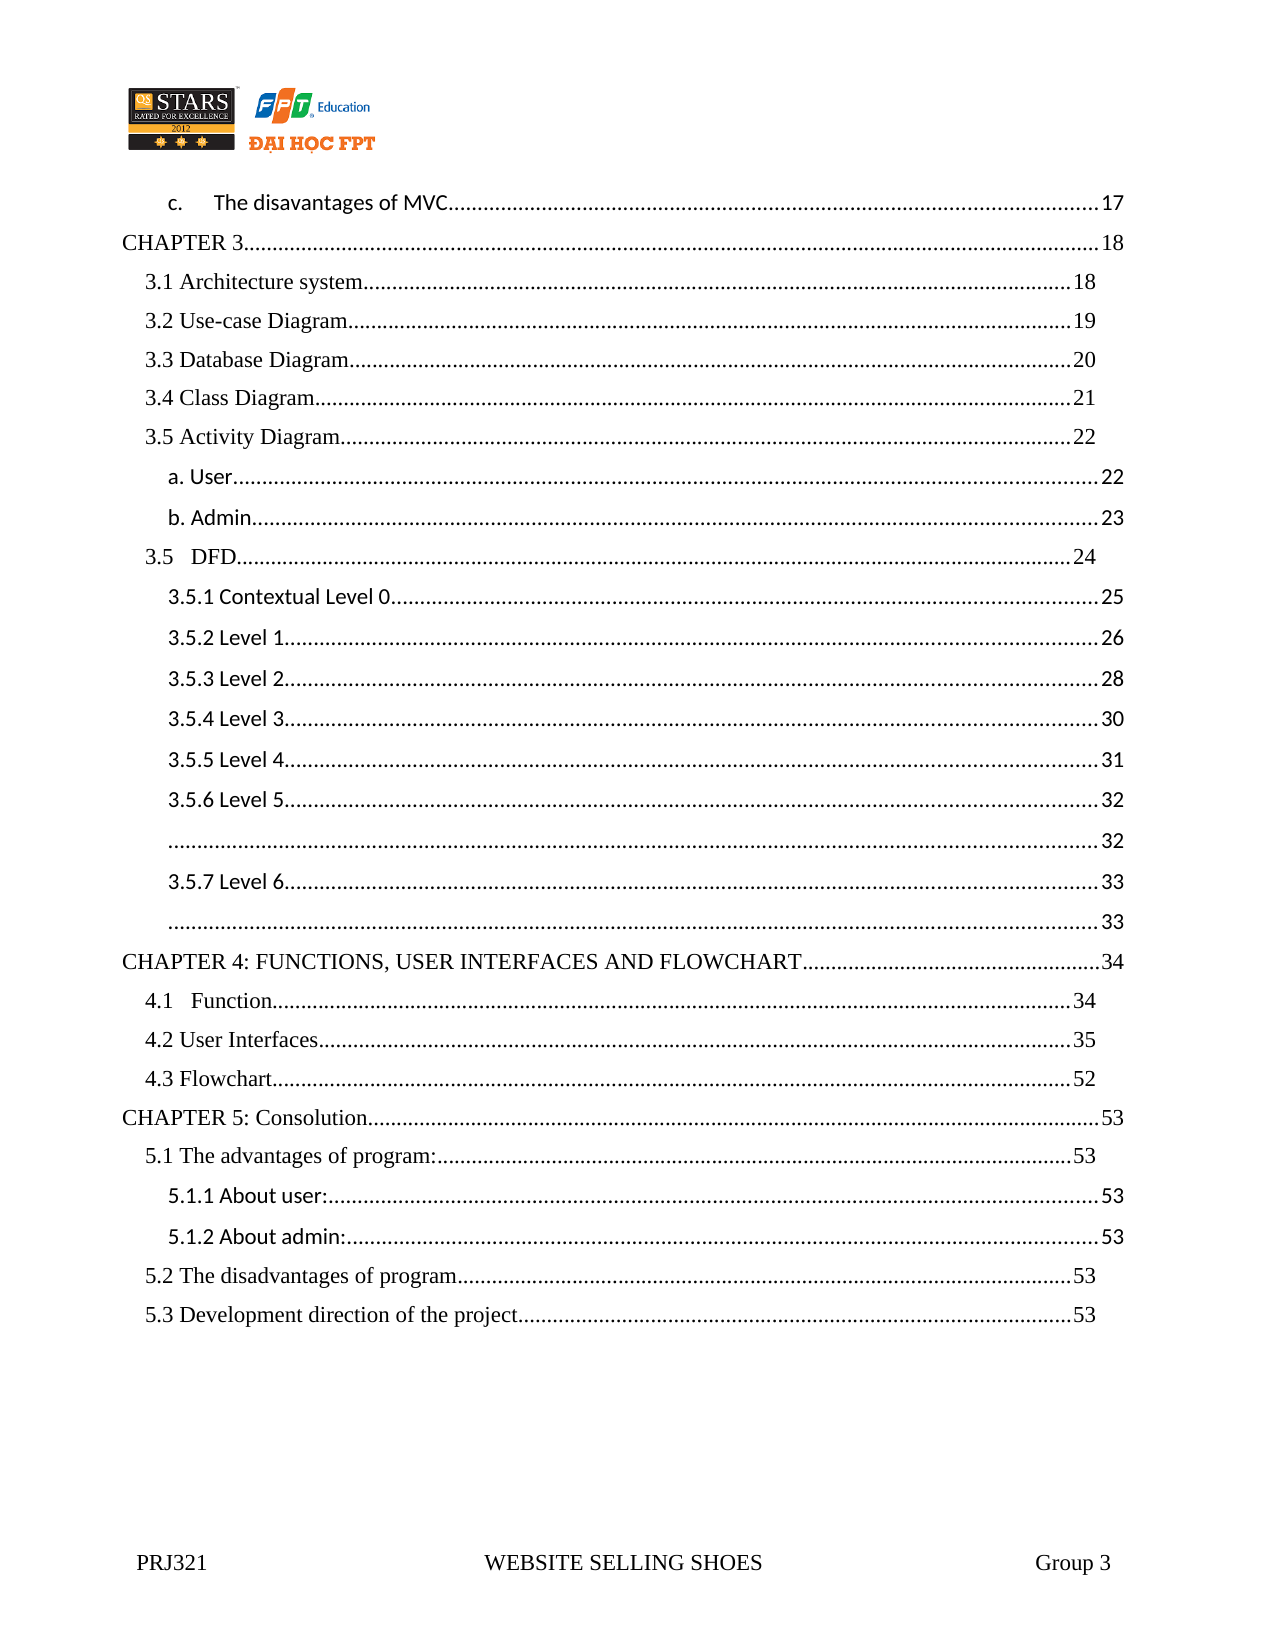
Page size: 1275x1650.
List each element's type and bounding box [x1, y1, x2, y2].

picture [121, 75, 382, 162]
